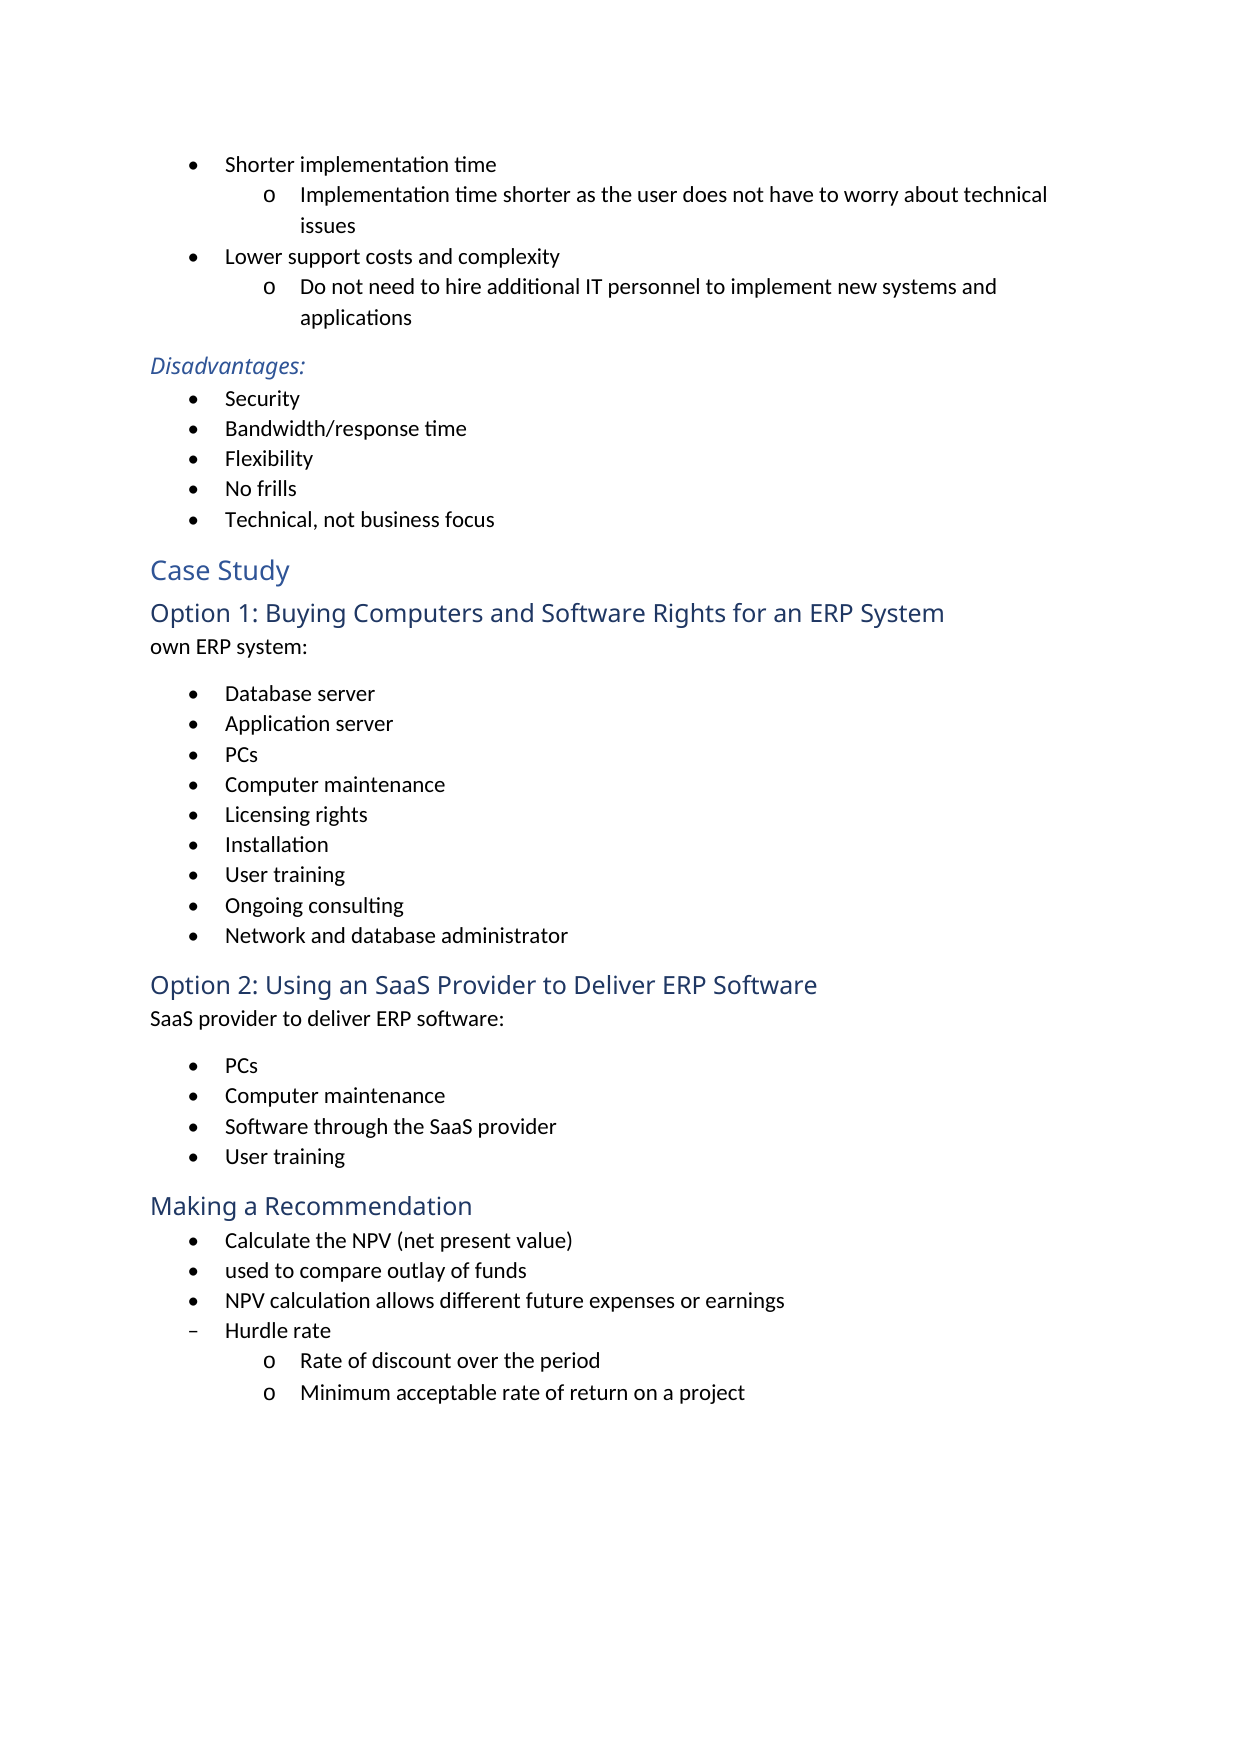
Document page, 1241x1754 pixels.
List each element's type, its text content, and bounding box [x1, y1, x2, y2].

text SaaS provider to deliver ERP software: [150, 1004, 1090, 1033]
list PCs [187, 1051, 1090, 1079]
list Software through the SaaS provider [187, 1112, 1090, 1140]
list Network and database administrator [187, 921, 1090, 949]
subtitle Case Study [150, 552, 1090, 588]
list Computer maintenance [187, 770, 1090, 798]
list Application server [187, 709, 1090, 737]
list used to compare outlay of funds [187, 1256, 1090, 1284]
list Minimum acceptable rate of return on a project [262, 1378, 1090, 1407]
list Installation [187, 830, 1090, 858]
list Database server [187, 679, 1090, 707]
list User training [187, 1142, 1090, 1170]
list Computer maintenance [187, 1082, 1090, 1110]
list Ongoing consulting [187, 891, 1090, 919]
list Security [187, 384, 1090, 412]
subtitle Making a Recommendation [150, 1189, 1090, 1223]
list Implementation time shorter as the user does not have to worry about technical issues [262, 180, 1090, 239]
subtitle Option 1: Buying Computers and Software Rights for an ERP System [150, 596, 1090, 630]
list Technical, not business focus [187, 505, 1090, 533]
list Hurdle rate [187, 1316, 1090, 1344]
list Shorter implementation time [187, 150, 1090, 178]
list NPV calculation allows different future expenses or earnings [187, 1286, 1090, 1314]
subtitle Option 2: Using an SaaS Provider to Deliver ERP Software [150, 968, 1090, 1002]
list PCs [187, 740, 1090, 768]
list Licensing rights [187, 800, 1090, 828]
list Do not need to hire additional IT personnel to implement new systems and applications [262, 272, 1090, 331]
text own ERP system: [150, 632, 1090, 660]
list Flexibility [187, 444, 1090, 472]
list No frills [187, 474, 1090, 503]
list User training [187, 861, 1090, 888]
list Bandwidth/response time [187, 414, 1090, 442]
list Rate of discount over the period [262, 1347, 1090, 1376]
list Lower support costs and complexity [187, 242, 1090, 270]
list Calculate the NPV (net present value) [187, 1226, 1090, 1254]
subtitle Disadvantages: [150, 350, 1090, 381]
